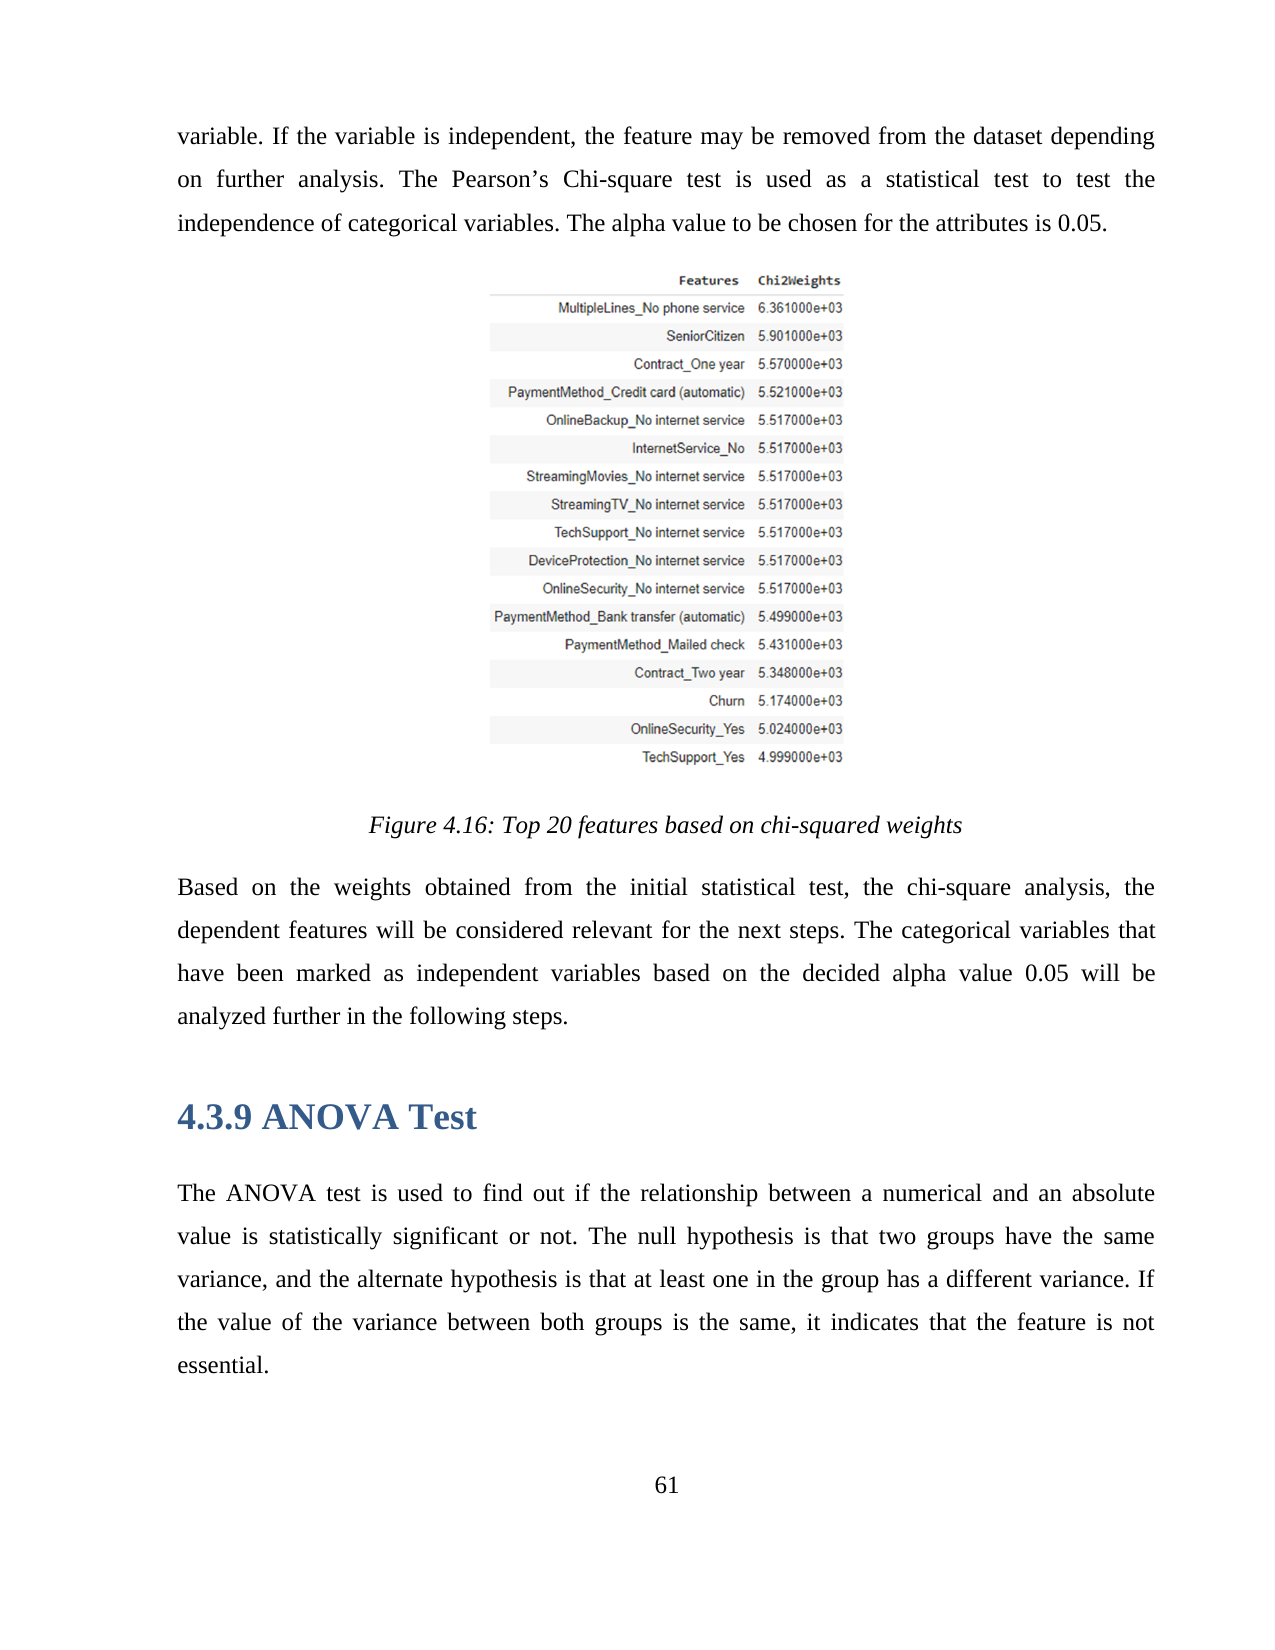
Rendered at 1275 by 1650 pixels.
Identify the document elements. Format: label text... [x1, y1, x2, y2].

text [177, 121, 1156, 236]
text The ANOVA test is used to find out if the relationship between a numerical and an absolute value is statistically significant or not. The null hypothesis is that two groups have the same variance, and the alternate hypothesis is that at least one in the group has a different variance. If the value of the variance between both groups is the same, it indicates that the feature is not essential. [177, 1178, 1156, 1379]
picture [489, 269, 844, 777]
subtitle 4.3.9 ANOVA Test [177, 1094, 1156, 1137]
text Based on the weights obtained from the initial statistical test, the chi-square analysis, the dependent features will be considered relevant for the next steps. The categorical variables that have been marked as independent variables based on the decided alpha value 0.05 will be analyzed further in the following steps. [177, 872, 1156, 1030]
